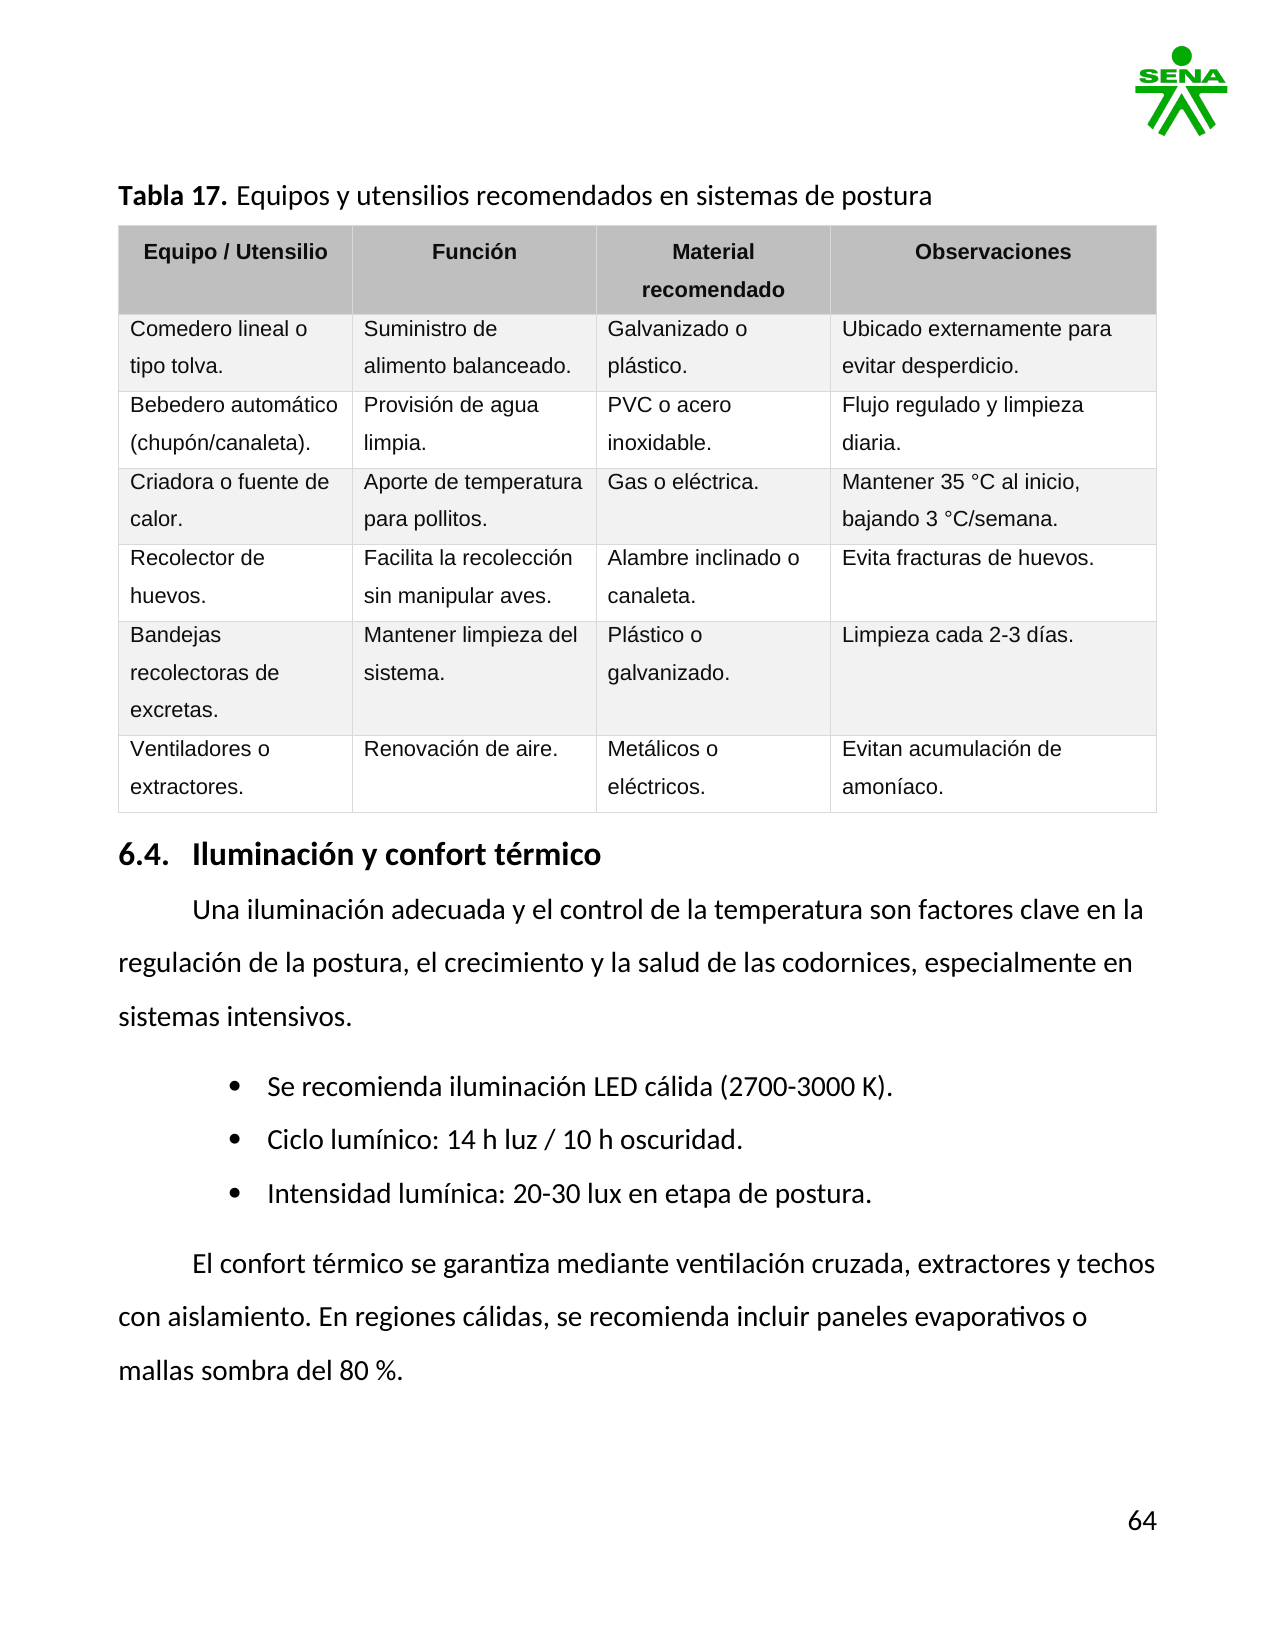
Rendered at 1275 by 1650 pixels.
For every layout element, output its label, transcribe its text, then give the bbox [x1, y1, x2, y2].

table_cell Suministro de alimento balanceado. [353, 315, 596, 391]
table_cell Ventiladores o extractores. [119, 736, 352, 812]
list Intensidad lumínica: 20-30 lux en etapa de postura. [229, 1175, 1157, 1210]
table_cell Alambre inclinado o canaleta. [597, 545, 830, 621]
table_cell Evita fracturas de huevos. [831, 545, 1156, 621]
text Equipos y utensilios recomendados en sistemas de postura [118, 177, 1157, 213]
table_header Equipo / Utensilio [119, 226, 352, 314]
table_cell Bebedero automático (chupón/canaleta). [119, 392, 352, 467]
list Ciclo lumínico: 14 h luz / 10 h oscuridad. [229, 1121, 1157, 1157]
list Se recomienda iluminación LED cálida (2700-3000 K). [229, 1068, 1157, 1103]
table_header Material recomendado [597, 226, 830, 314]
table_header Función [353, 226, 596, 314]
table_cell Renovación de aire. [353, 736, 596, 812]
text Una iluminación adecuada y el control de la temperatura son factores clave en la regulación de la postura, el crecimiento y la salud de las codornices, especialmente en sistemas intensivos. [118, 891, 1157, 1033]
picture [1135, 46, 1228, 136]
table_cell Facilita la recolección sin manipular aves. [353, 545, 596, 621]
table_cell Mantener 35 °C al inicio, bajando 3 °C/semana. [831, 469, 1156, 544]
table_cell Metálicos o eléctricos. [597, 736, 830, 812]
table_cell Mantener limpieza del sistema. [353, 622, 596, 735]
text El confort térmico se garantiza mediante ventilación cruzada, extractores y techos con aislamiento. En regiones cálidas, se recomienda incluir paneles evaporativos o mallas sombra del 80 %. [118, 1245, 1157, 1387]
table_cell Comedero lineal o tipo tolva. [119, 315, 352, 391]
table_cell Ubicado externamente para evitar desperdicio. [831, 315, 1156, 391]
table_cell Plástico o galvanizado. [597, 622, 830, 735]
table_cell Criadora o fuente de calor. [119, 469, 352, 544]
table_cell Galvanizado o plástico. [597, 315, 830, 391]
table_cell Flujo regulado y limpieza diaria. [831, 392, 1156, 467]
table_cell Aporte de temperatura para pollitos. [353, 469, 596, 544]
table_cell Limpieza cada 2-3 días. [831, 622, 1156, 735]
table_cell PVC o acero inoxidable. [597, 392, 830, 467]
table_cell Gas o eléctrica. [597, 469, 830, 544]
table_cell Provisión de agua limpia. [353, 392, 596, 467]
subtitle Iluminación y confort térmico [118, 833, 1157, 874]
table_cell Bandejas recolectoras de excretas. [119, 622, 352, 735]
table_header Observaciones [831, 226, 1156, 314]
table_cell Recolector de huevos. [119, 545, 352, 621]
table_cell Evitan acumulación de amoníaco. [831, 736, 1156, 812]
